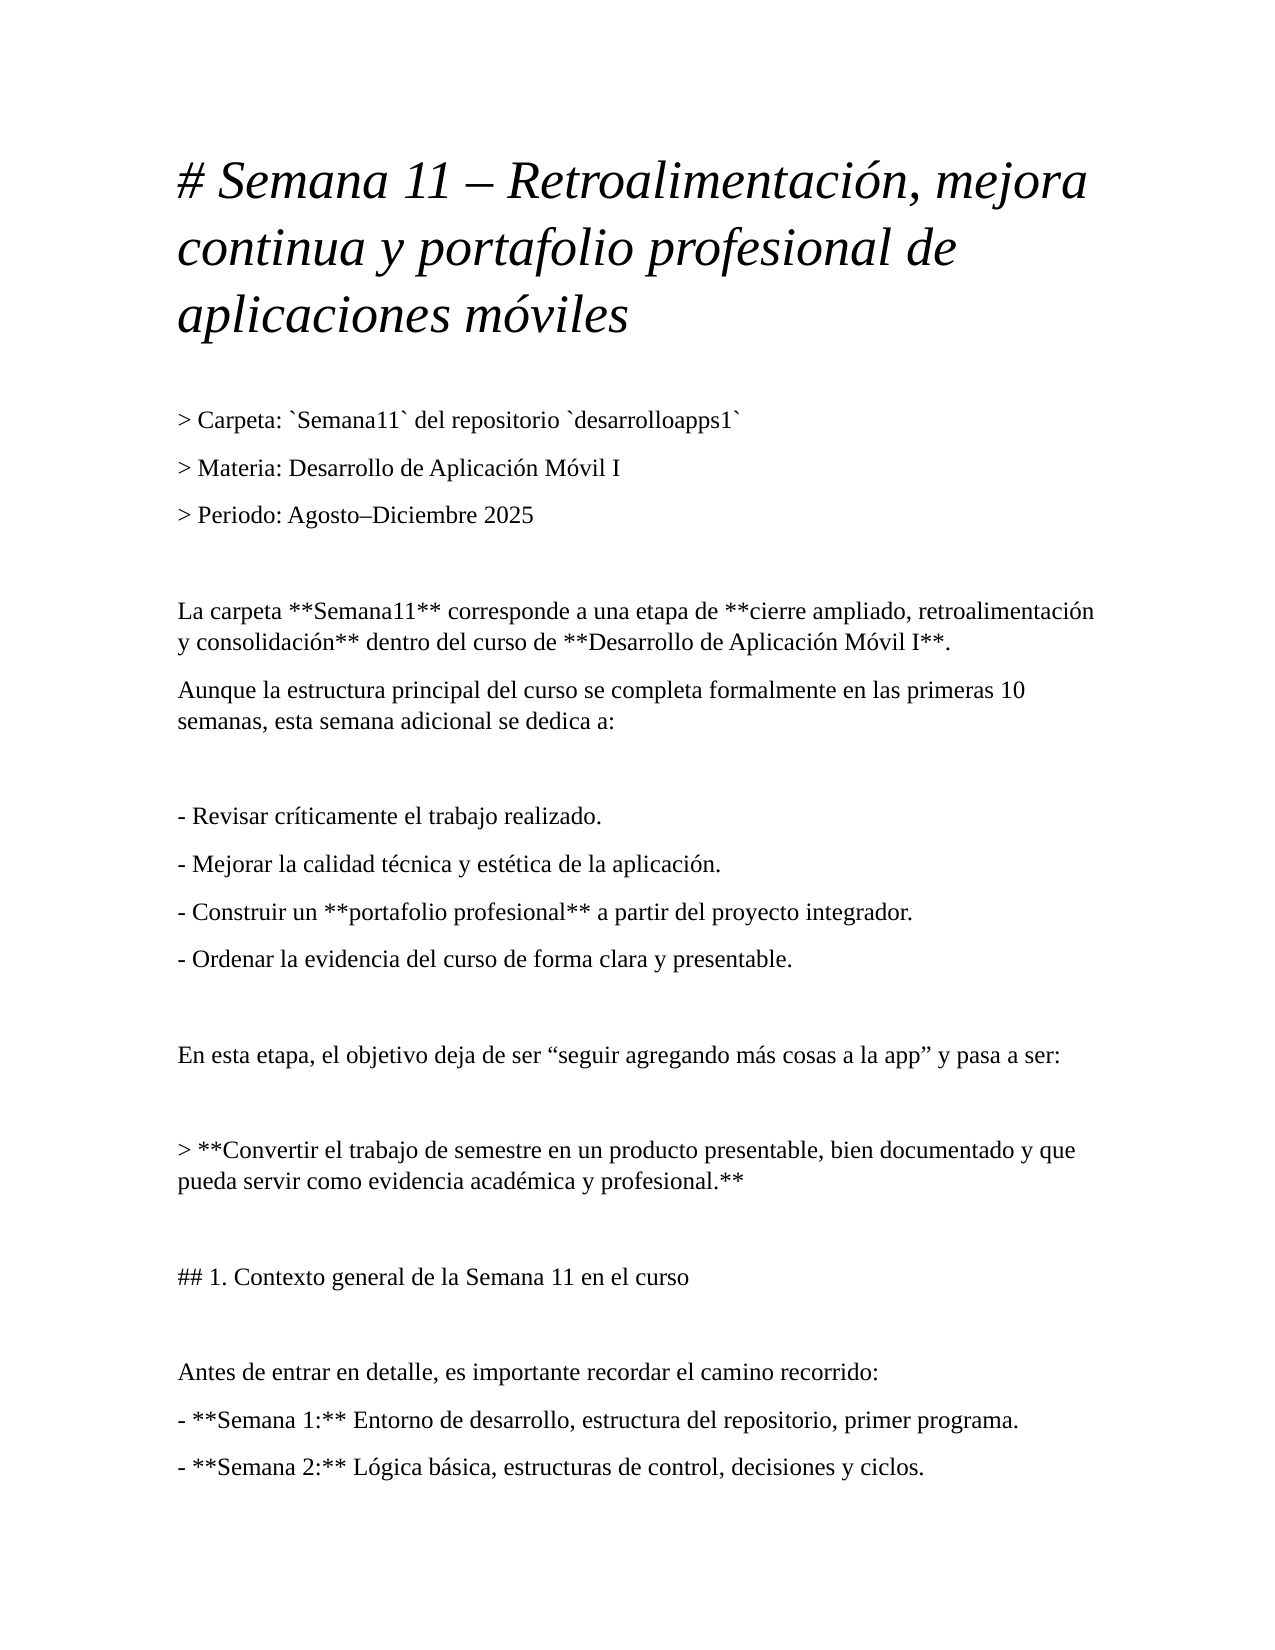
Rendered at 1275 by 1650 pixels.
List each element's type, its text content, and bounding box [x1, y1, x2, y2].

text - Construir un **portafolio profesional** a partir del proyecto integrador. [177, 897, 1098, 925]
text - Ordenar la evidencia del curso de forma clara y presentable. [177, 944, 1098, 973]
text - **Semana 1:** Entorno de desarrollo, estructura del repositorio, primer programa. [177, 1405, 1098, 1433]
text ## 1. Contexto general de la Semana 11 en el curso [177, 1262, 1098, 1290]
text En esta etapa, el objetivo deja de ser “seguir agregando más cosas a la app” y pasa a ser: [177, 1040, 1098, 1068]
text > Carpeta: `Semana11` del repositorio `desarrolloapps1` [177, 405, 1098, 434]
subtitle # Semana 11 – Retroalimentación, mejora continua y portafolio profesional de aplicaciones móviles [177, 148, 1098, 344]
text > **Convertir el trabajo de semestre en un producto presentable, bien documentado y que pueda servir como evidencia académica y profesional.** [177, 1135, 1098, 1195]
text Aunque la estructura principal del curso se completa formalmente en las primeras 10 semanas, esta semana adicional se dedica a: [177, 675, 1098, 734]
text > Materia: Desarrollo de Aplicación Móvil I [177, 453, 1098, 482]
text - **Semana 2:** Lógica básica, estructuras de control, decisiones y ciclos. [177, 1452, 1098, 1481]
text La carpeta **Semana11** corresponde a una etapa de **cierre ampliado, retroalimentación y consolidación** dentro del curso de **Desarrollo de Aplicación Móvil I**. [177, 596, 1098, 656]
text Antes de entrar en detalle, es importante recordar el camino recorrido: [177, 1357, 1098, 1386]
text > Periodo: Agosto–Diciembre 2025 [177, 501, 1098, 529]
text - Mejorar la calidad técnica y estética de la aplicación. [177, 849, 1098, 878]
text - Revisar críticamente el trabajo realizado. [177, 801, 1098, 830]
